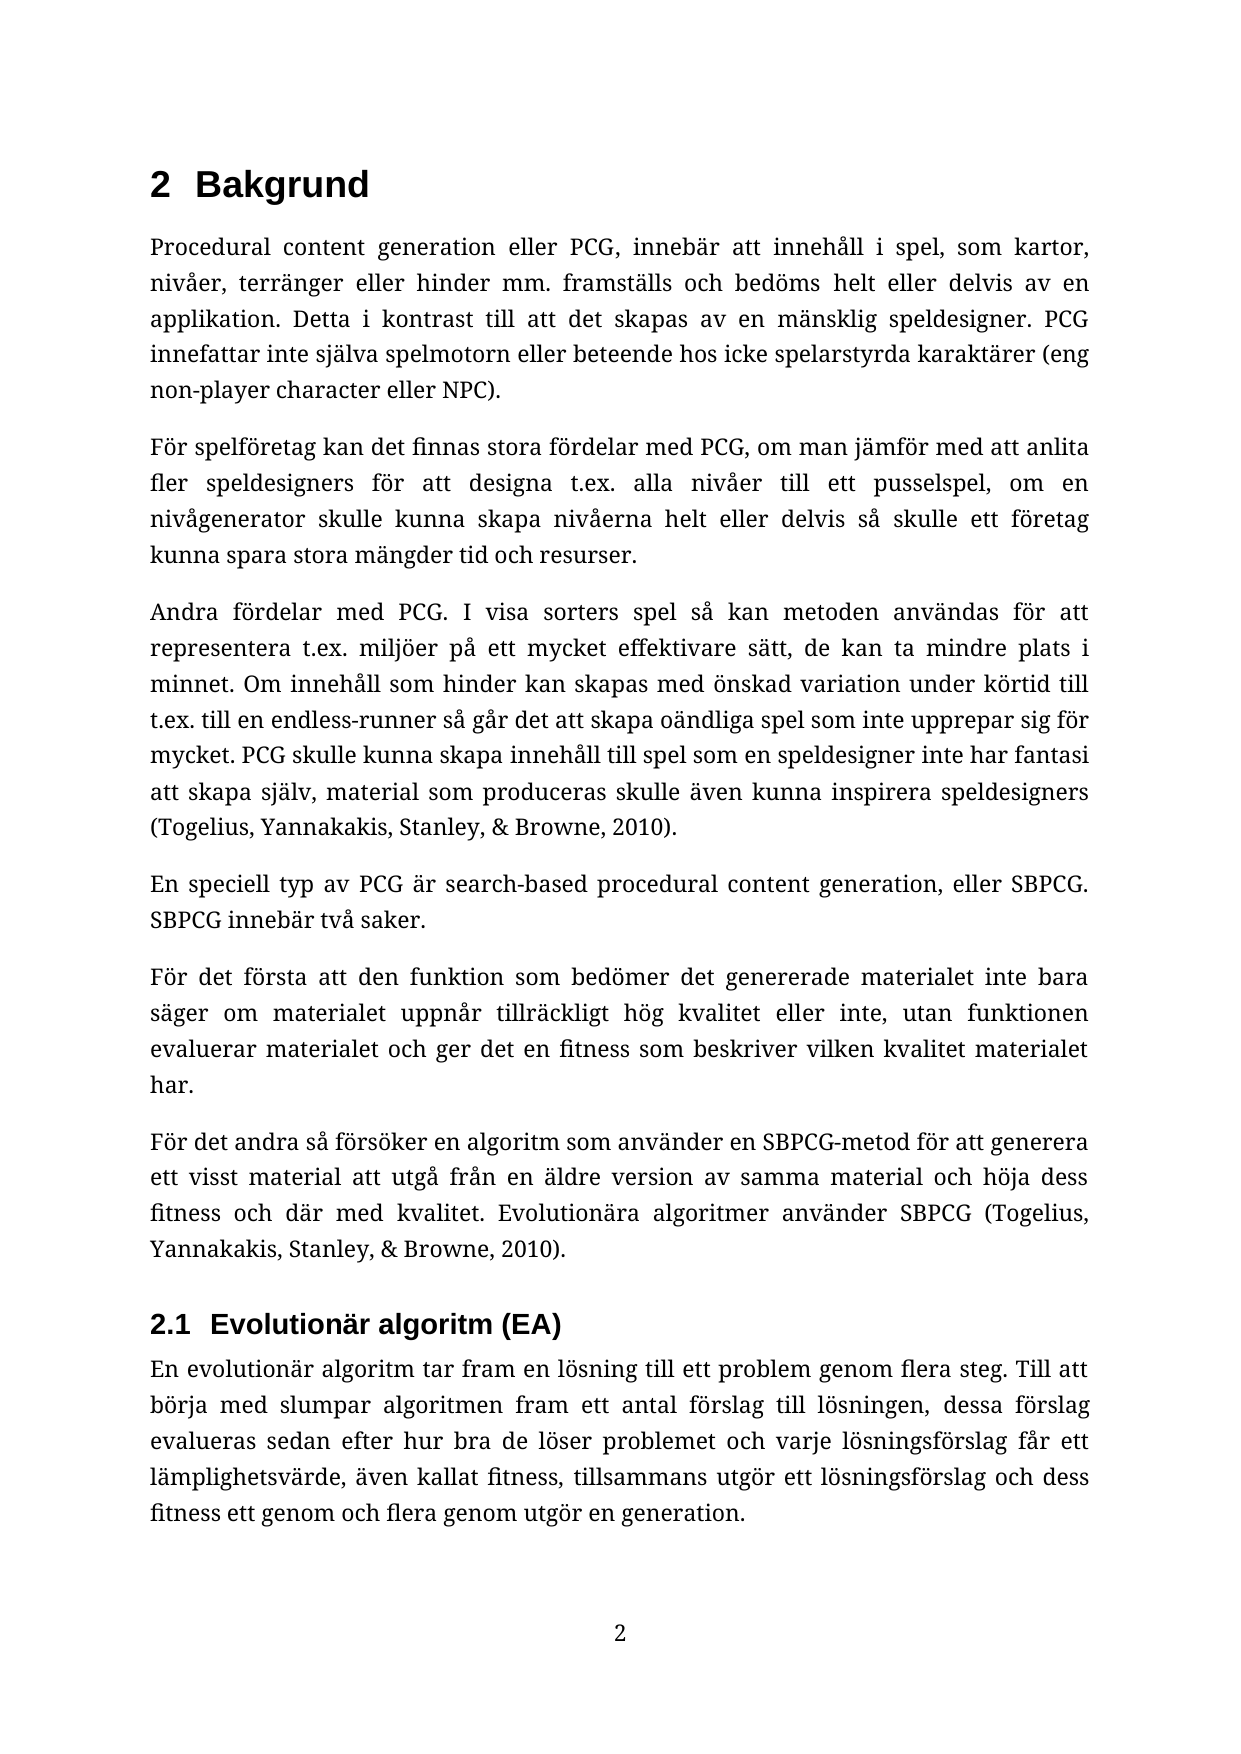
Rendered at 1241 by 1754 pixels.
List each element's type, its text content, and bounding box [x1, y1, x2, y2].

text En speciell typ av PCG är search-based procedural content generation, eller SBPCG. SBPCG innebär två saker. [150, 868, 1090, 935]
text Procedural content generation eller PCG, innebär att innehåll i spel, som kartor, nivåer, terränger eller hinder mm. framställs och bedöms helt eller delvis av en applikation. Detta i kontrast till att det skapas av en mänsklig speldesigner. PCG innefattar inte själva spelmotorn eller beteende hos icke spelarstyrda karaktärer (eng non-player character eller NPC). [150, 231, 1090, 406]
text För det första att den funktion som bedömer det genererade materialet inte bara säger om materialet uppnår tillräckligt hög kvalitet eller inte, utan funktionen evaluerar materialet och ger det en fitness som beskriver vilken kvalitet materialet har. [150, 961, 1090, 1100]
subtitle Bakgrund [150, 162, 1090, 206]
text För det andra så försöker en algoritm som använder en SBPCG-metod för att generera ett visst material att utgå från en äldre version av samma material och höja dess fitness och där med kvalitet. Evolutionära algoritmer använder SBPCG (Togelius, Yannakakis, Stanley, & Browne, 2010). [150, 1125, 1090, 1264]
subtitle Evolutionär algoritm (EA) [150, 1307, 1090, 1340]
text Andra fördelar med PCG. I visa sorters spel så kan metoden användas för att representera t.ex. miljöer på ett mycket effektivare sätt, de kan ta mindre plats i minnet. Om innehåll som hinder kan skapas med önskad variation under körtid till t.ex. till en endless-runner så går det att skapa oändliga spel som inte upprepar sig för mycket. PCG skulle kunna skapa innehåll till spel som en speldesigner inte har fantasi att skapa själv, material som produceras skulle även kunna inspirera speldesigners (Togelius, Yannakakis, Stanley, & Browne, 2010). [150, 596, 1090, 843]
text För spelföretag kan det finnas stora fördelar med PCG, om man jämför med att anlita fler speldesigners för att designa t.ex. alla nivåer till ett pusselspel, om en nivågenerator skulle kunna skapa nivåerna helt eller delvis så skulle ett företag kunna spara stora mängder tid och resurser. [150, 431, 1090, 570]
text En evolutionär algoritm tar fram en lösning till ett problem genom flera steg. Till att börja med slumpar algoritmen fram ett antal förslag till lösningen, dessa förslag evalueras sedan efter hur bra de löser problemet och varje lösningsförslag får ett lämplighetsvärde, även kallat fitness, tillsammans utgör ett lösningsförslag och dess fitness ett genom och flera genom utgör en generation. [150, 1353, 1090, 1528]
